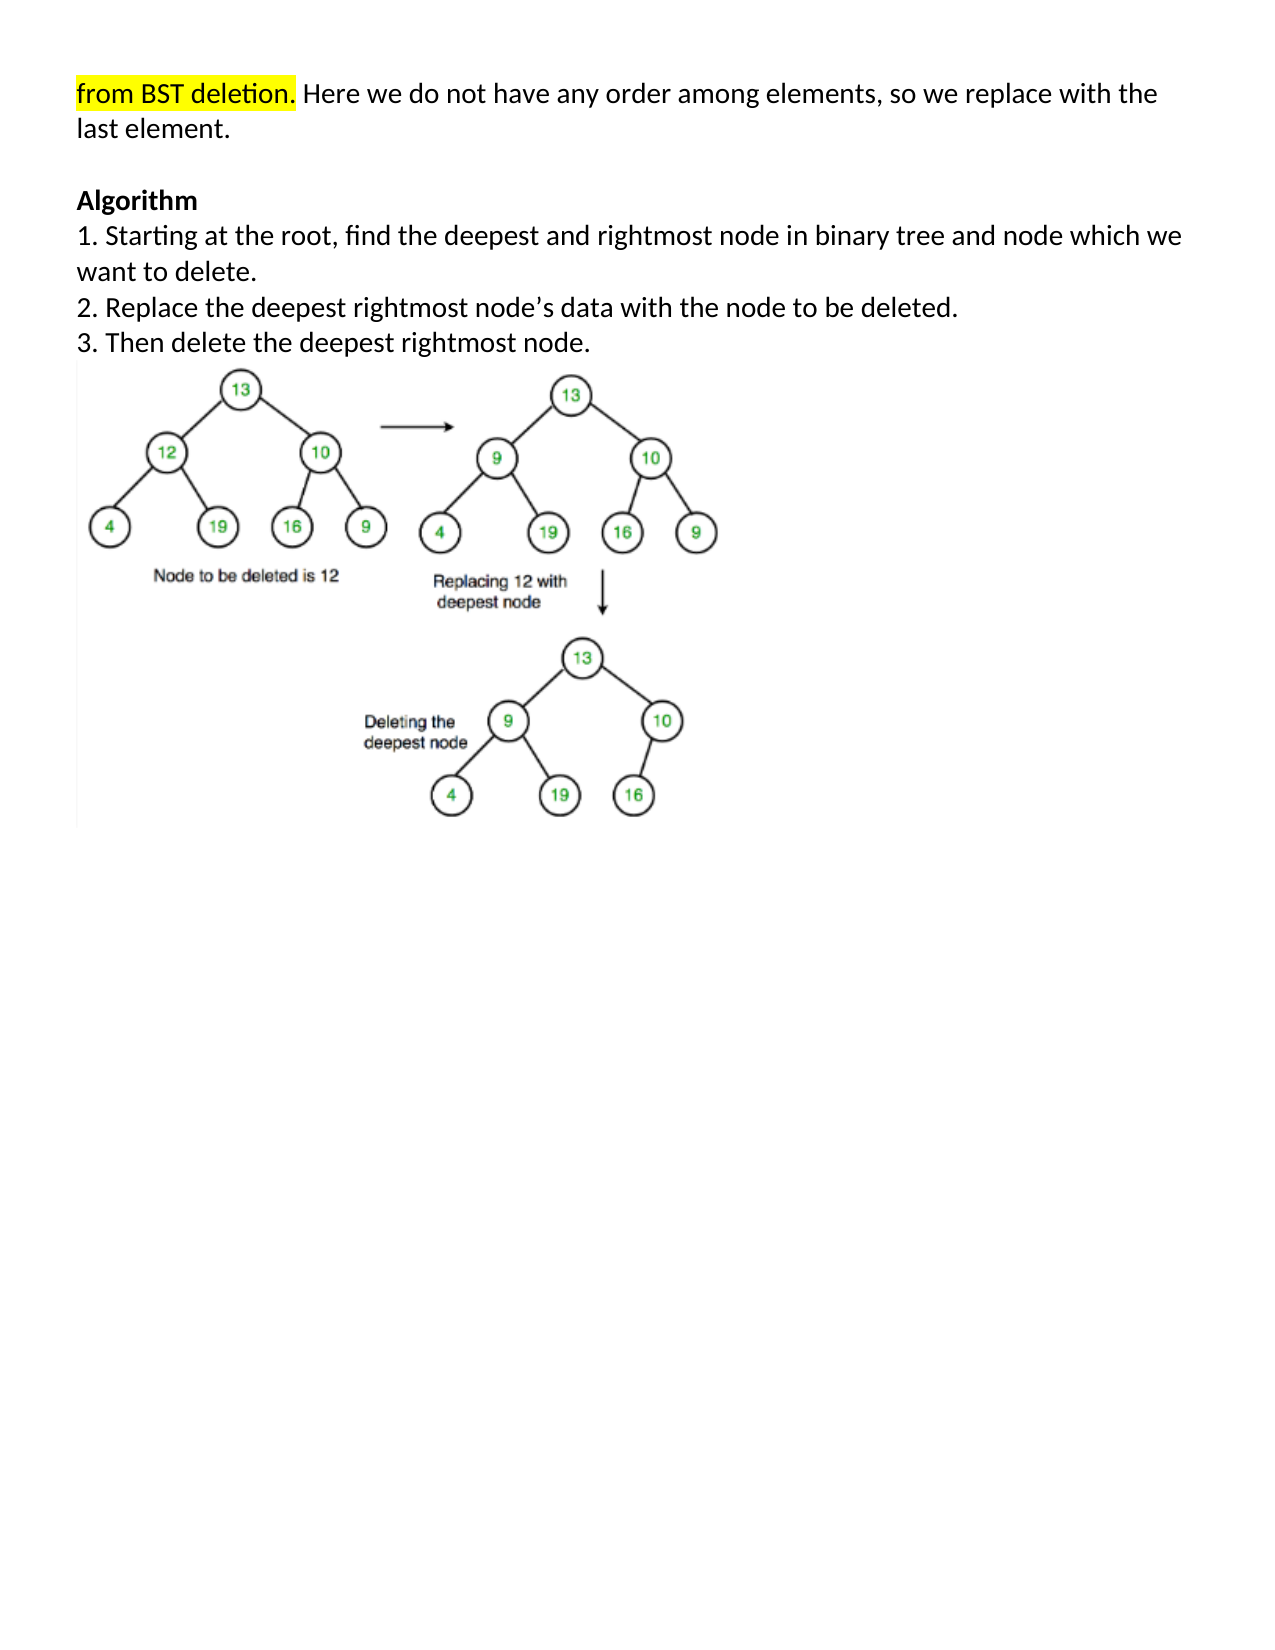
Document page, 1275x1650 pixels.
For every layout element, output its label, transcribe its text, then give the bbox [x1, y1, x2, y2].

text 3. Then delete the deepest rightmost node. [76, 324, 1197, 360]
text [76, 75, 1197, 146]
text 2. Replace the deepest rightmost node’s data with the node to be deleted. [76, 289, 1197, 324]
text 1. Starting at the root, find the deepest and rightmost node in binary tree and node which we want to delete. [76, 217, 1197, 289]
text Algorithm [76, 182, 1197, 217]
picture [76, 360, 732, 828]
